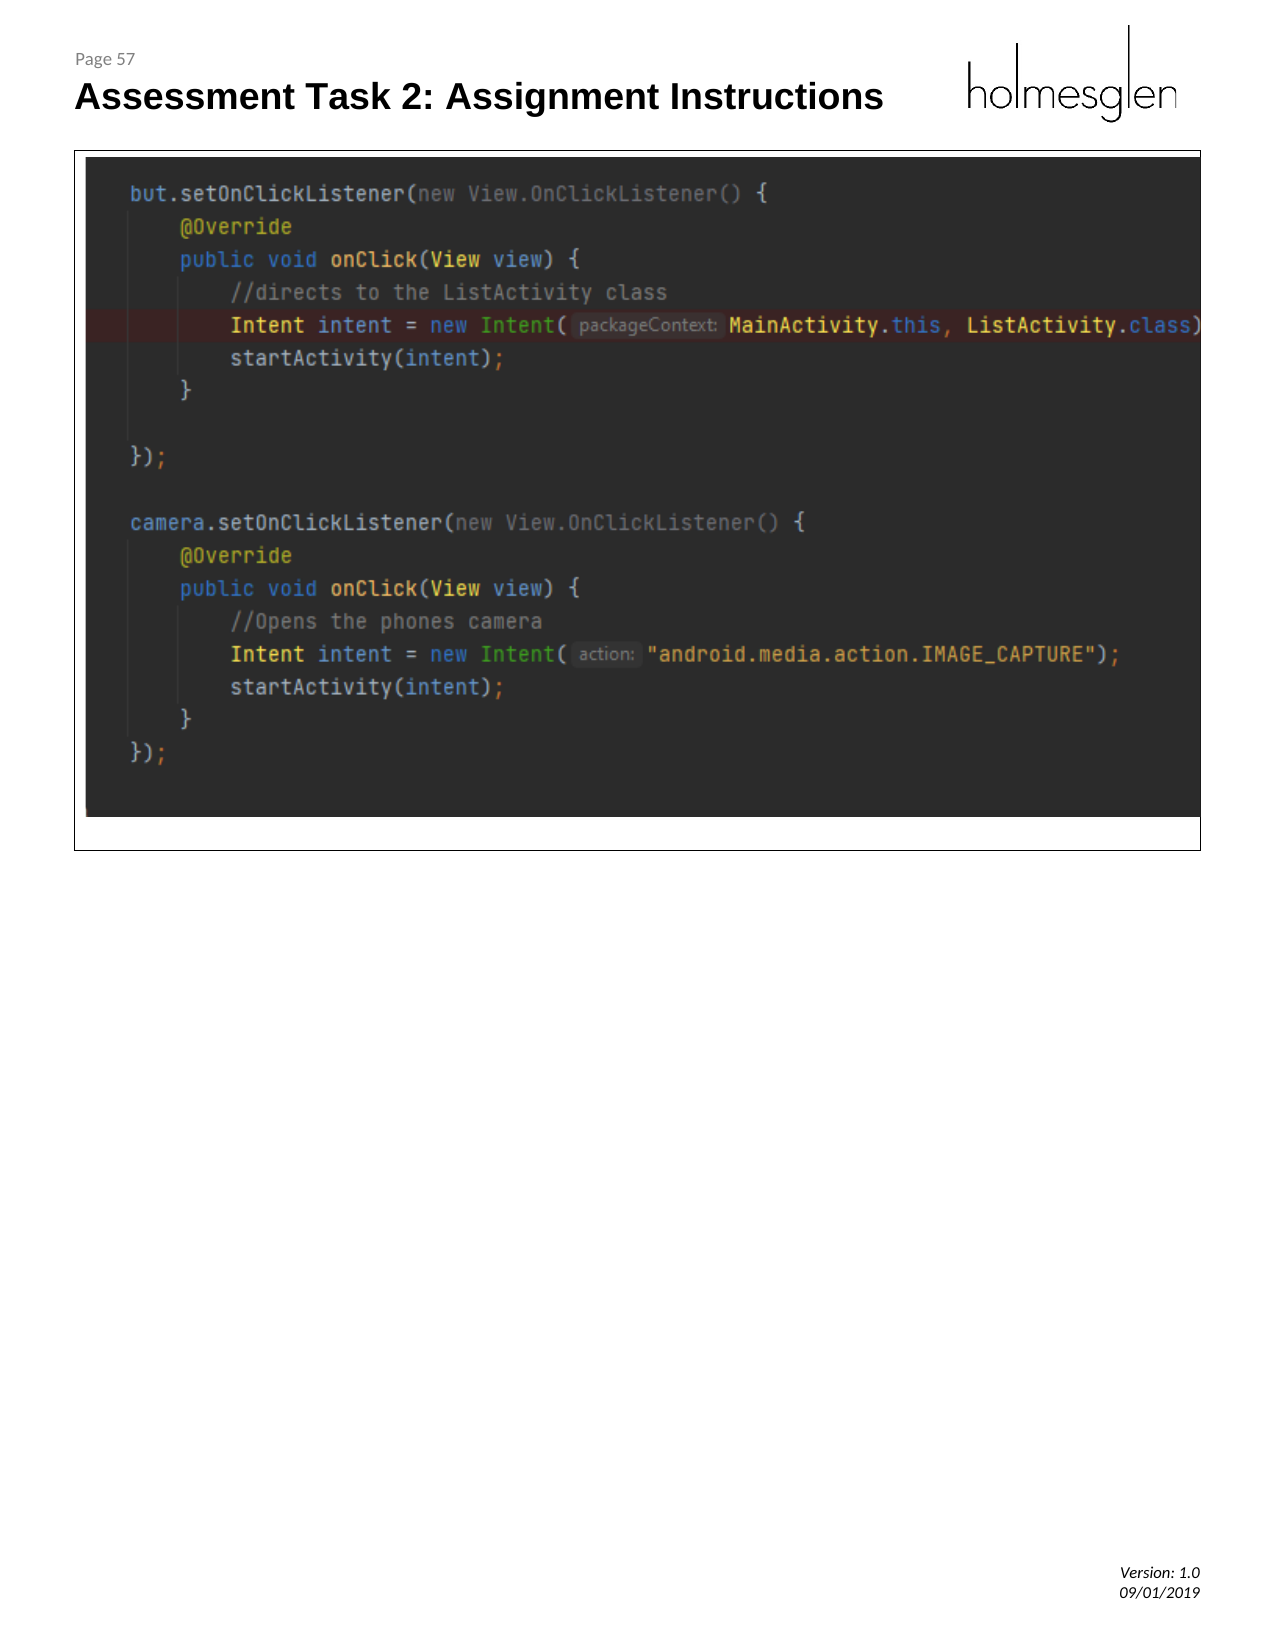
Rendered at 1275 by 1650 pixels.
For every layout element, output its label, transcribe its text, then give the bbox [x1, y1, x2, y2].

picture [948, 25, 1177, 143]
picture [85, 157, 1201, 817]
table_cell /* Confirm and screenshot code samples */ Comment the code [75, 151, 1200, 850]
